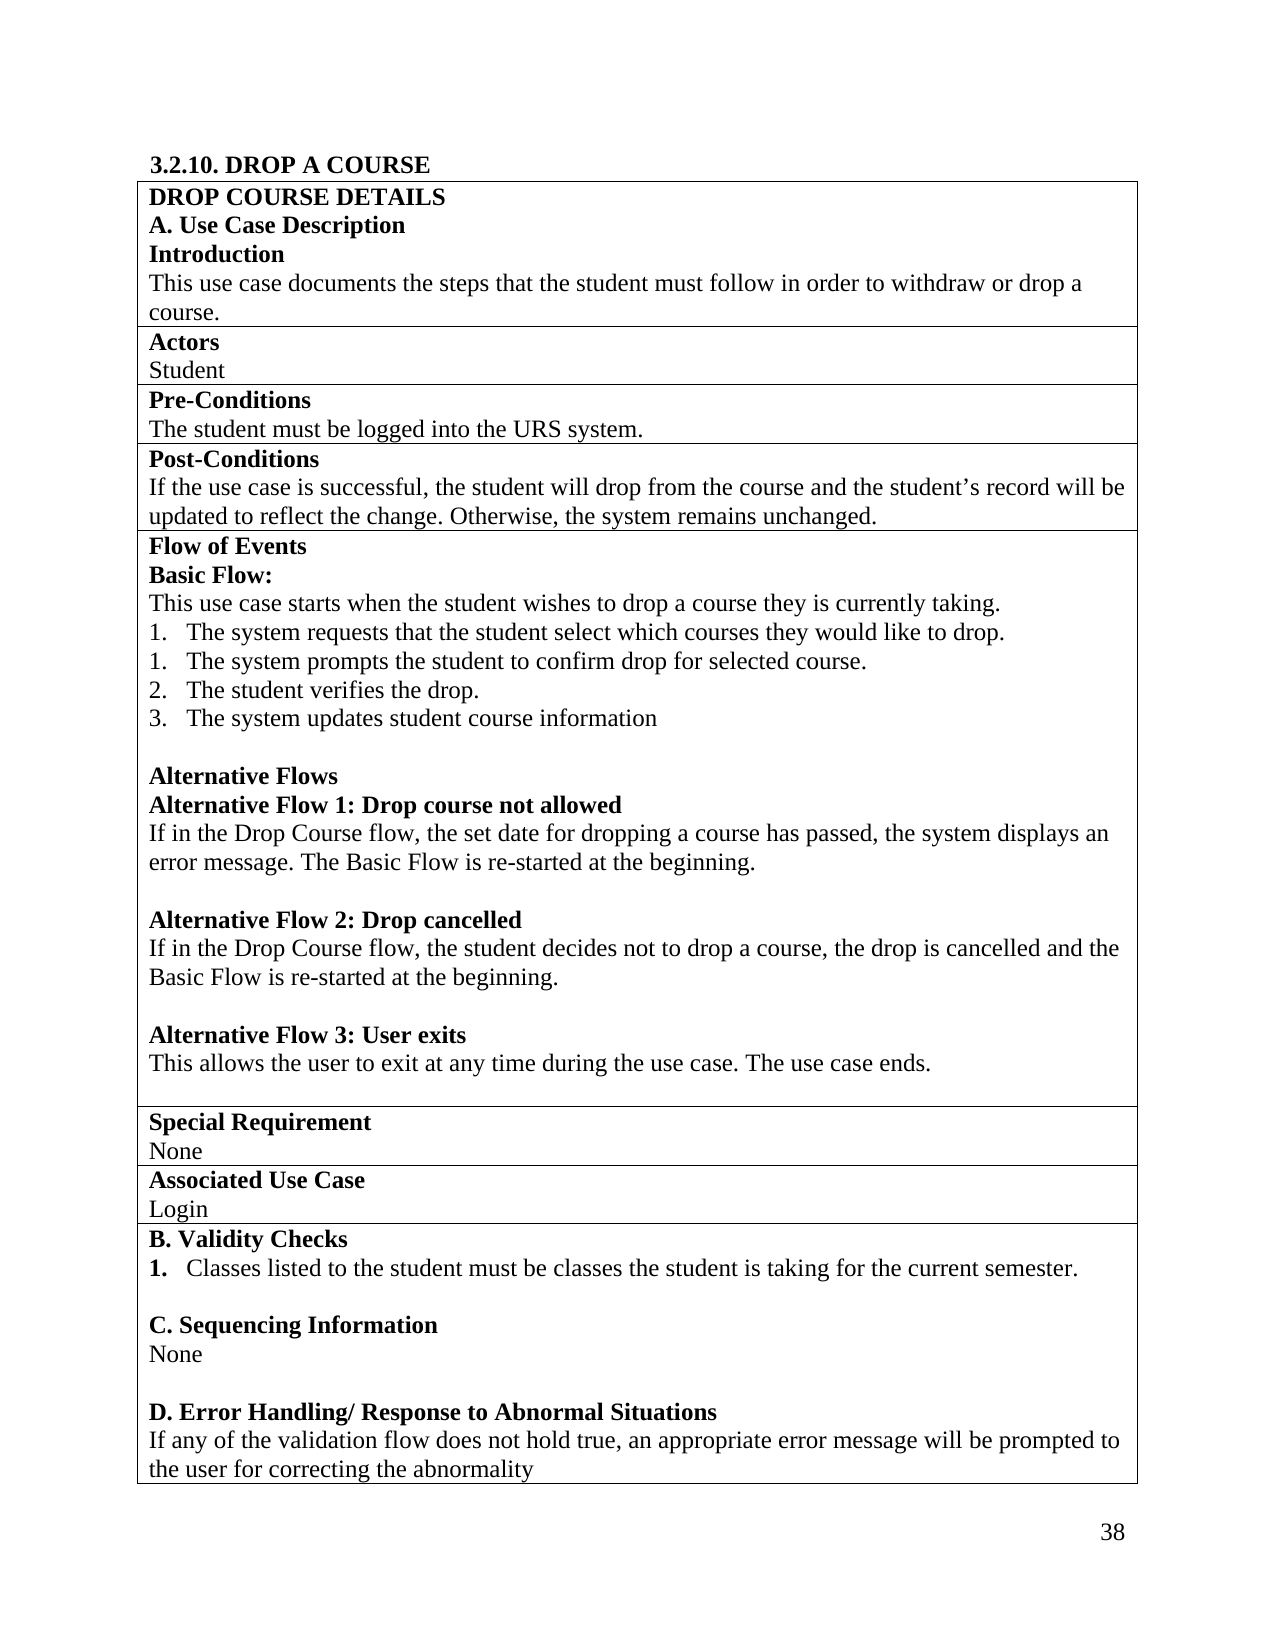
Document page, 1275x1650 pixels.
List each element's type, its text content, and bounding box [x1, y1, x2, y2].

table_cell B. Validity Checks Classes listed to the student must be classes the student is taking for the current semester. C. Sequencing Information None D. Error Handling/ Response to Abnormal Situations If any of the validation flow does not hold true, an appropriate error message will be prompted to the user for correcting the abnormality [138, 1224, 1137, 1483]
table_cell Pre-Conditions The student must be logged into the URS system. [138, 385, 1137, 443]
table_cell Associated Use Case Login [138, 1166, 1137, 1223]
table_cell Post-Conditions If the use case is successful, the student will drop from the course and the student’s record will be updated to reflect the change. Otherwise, the system remains unchanged. [138, 444, 1137, 530]
table_cell Special Requirement None [138, 1107, 1137, 1164]
table_cell Flow of Events Basic Flow: This use case starts when the student wishes to drop a course they is currently taking. The system requests that the student select which courses they would like to drop. The system prompts the student to confirm drop for selected course. The student verifies the drop. The system updates student course information Alternative Flows Alternative Flow 1: Drop course not allowed If in the Drop Course flow, the set date for dropping a course has passed, the system displays an error message. The Basic Flow is re-started at the beginning. Alternative Flow 2: Drop cancelled If in the Drop Course flow, the student decides not to drop a course, the drop is cancelled and the Basic Flow is re-started at the beginning. Alternative Flow 3: User exits This allows the user to exit at any time during the use case. The use case ends. [138, 531, 1137, 1106]
text 3.2.10. DROP A COURSE [150, 150, 1125, 179]
table_cell Actors Student [138, 327, 1137, 384]
table_header DROP COURSE DETAILS A. Use Case Description Introduction This use case documents the steps that the student must follow in order to withdraw or drop a course. [138, 182, 1137, 326]
